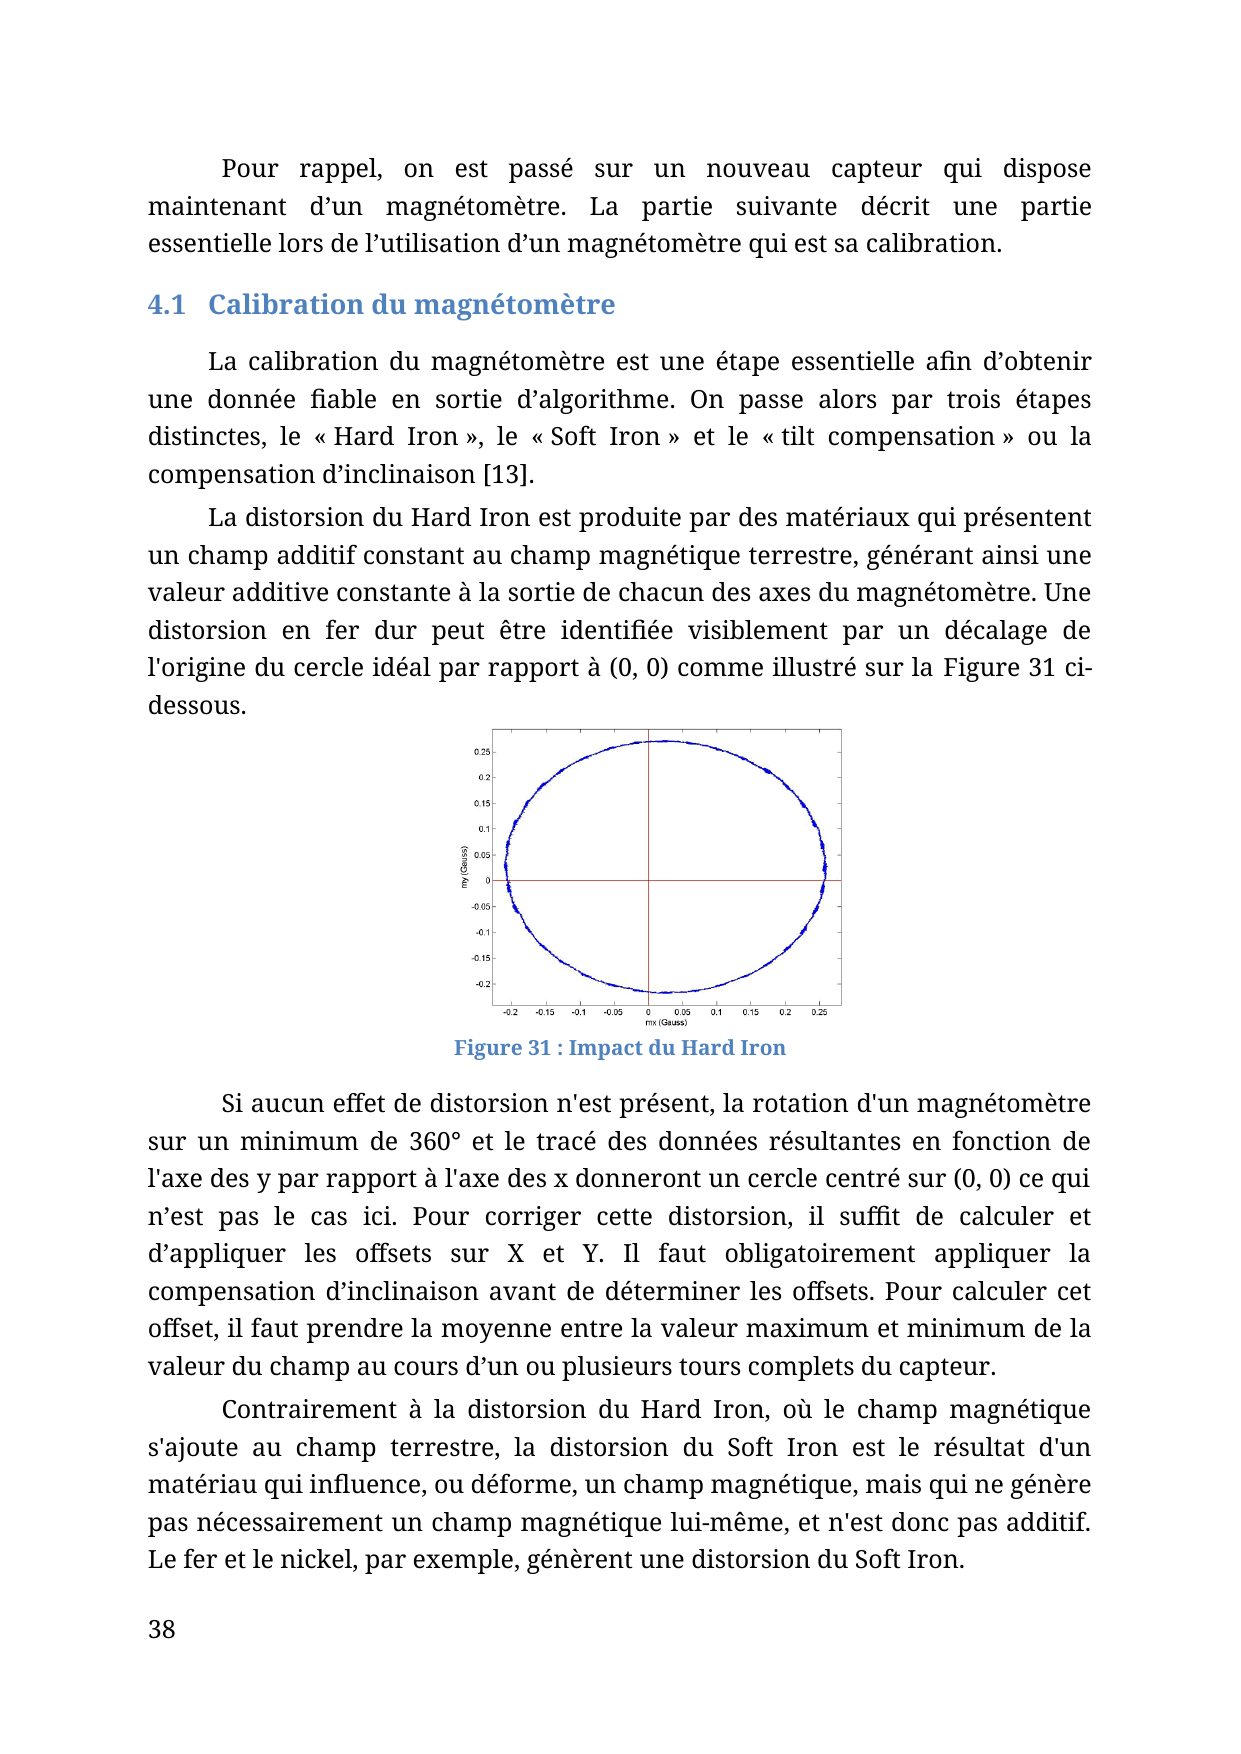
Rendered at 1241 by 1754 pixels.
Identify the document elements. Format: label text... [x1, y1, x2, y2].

text Pour rappel, on est passé sur un nouveau capteur qui dispose maintenant d’un magnétomètre. La partie suivante décrit une partie essentielle lors de l’utilisation d’un magnétomètre qui est sa calibration. [148, 148, 1093, 260]
text Contrairement à la distorsion du Hard Iron, où le champ magnétique s'ajoute au champ terrestre, la distorsion du Soft Iron est le résultat d'un matériau qui influence, ou déforme, un champ magnétique, mais qui ne génère pas nécessairement un champ magnétique lui-même, et n'est donc pas additif. Le fer et le nickel, par exemple, génèrent une distorsion du Soft Iron. [148, 1389, 1093, 1576]
text La calibration du magnétomètre est une étape essentielle afin d’obtenir une donnée fiable en sortie d’algorithme. On passe alors par trois étapes distinctes, le « Hard Iron », le « Soft Iron » et le « tilt compensation » ou la compensation d’inclinaison [13]. [148, 340, 1093, 490]
text La distorsion du Hard Iron est produite par des matériaux qui présentent un champ additif constant au champ magnétique terrestre, générant ainsi une valeur additive constante à la sortie de chacun des axes du magnétomètre. Une distorsion en fer dur peut être identifiée visiblement par un décalage de l'origine du cercle idéal par rapport à (0, 0) comme illustré sur la Figure 31 ci-dessous. [148, 497, 1093, 722]
text Si aucun effet de distorsion n'est présent, la rotation d'un magnétomètre sur un minimum de 360° et le tracé des données résultantes en fonction de l'axe des y par rapport à l'axe des x donneront un cercle centré sur (0, 0) ce qui n’est pas le cas ici. Pour corriger cette distorsion, il suffit de calculer et d’appliquer les offsets sur X et Y. Il faut obligatoirement appliquer la compensation d’inclinaison avant de déterminer les offsets. Pour calculer cet offset, il faut prendre la moyenne entre la valeur maximum et minimum de la valeur du champ au cours d’un ou plusieurs tours complets du capteur. [148, 1082, 1093, 1382]
picture [459, 727, 842, 1027]
subtitle Calibration du magnétomètre [148, 285, 1093, 322]
